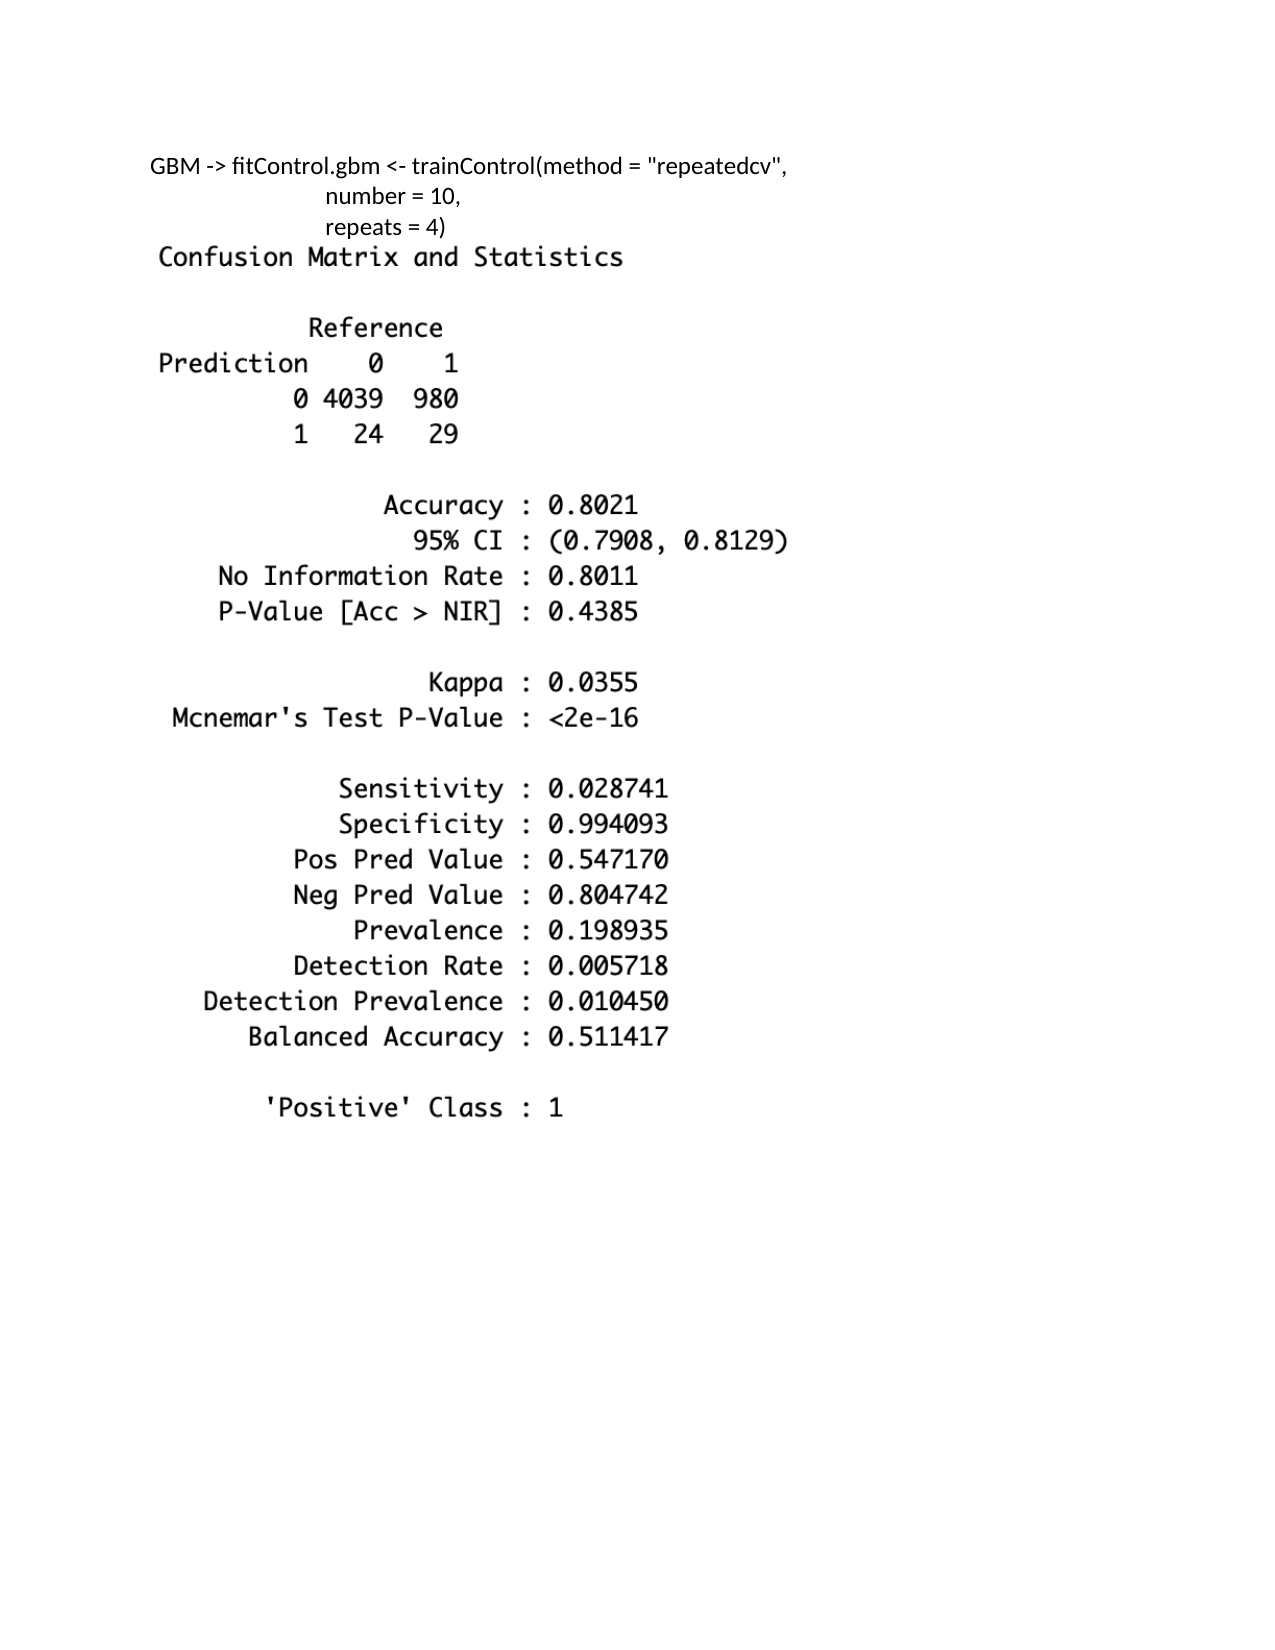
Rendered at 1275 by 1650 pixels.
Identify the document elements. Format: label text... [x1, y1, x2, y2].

picture [150, 241, 805, 1152]
text number = 10, [150, 181, 1125, 211]
text GBM -> fitControl.gbm <- trainControl(method = "repeatedcv", [150, 150, 1125, 181]
text repeats = 4) [150, 211, 1125, 242]
